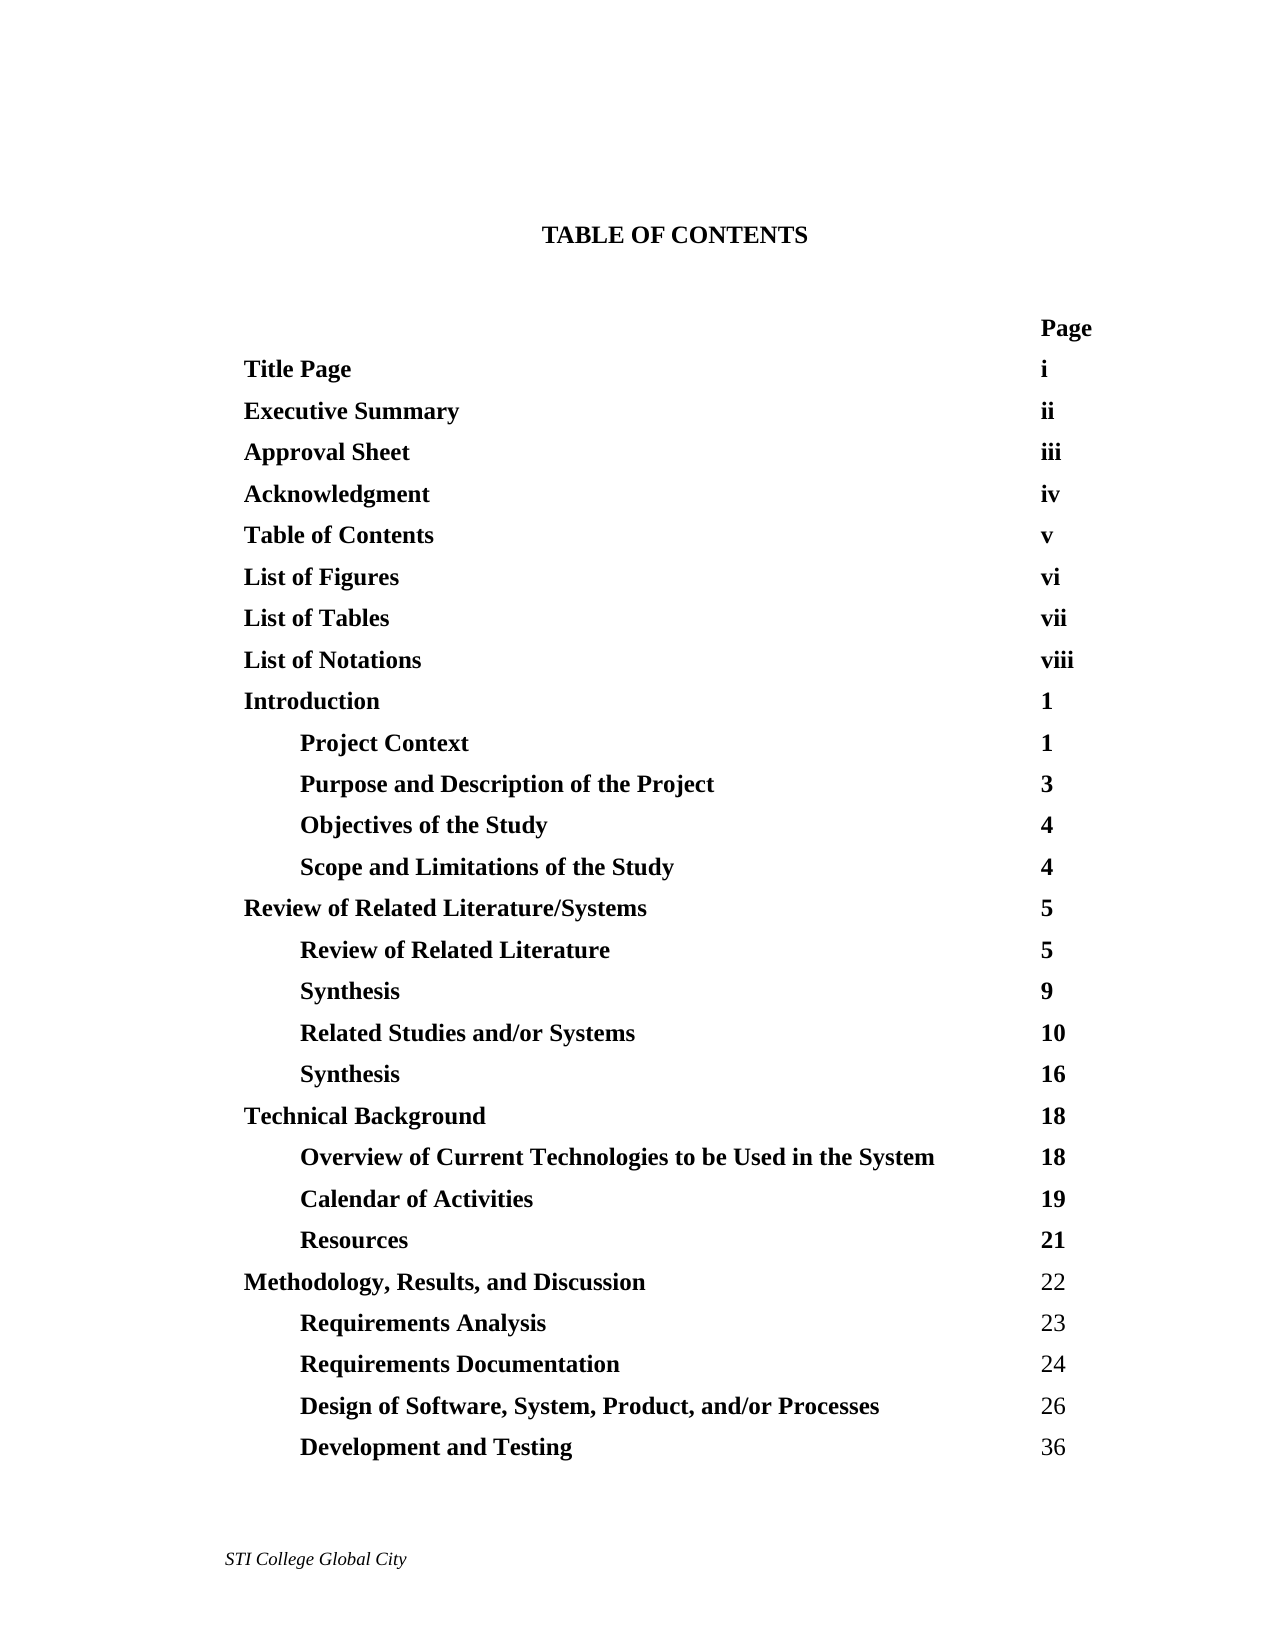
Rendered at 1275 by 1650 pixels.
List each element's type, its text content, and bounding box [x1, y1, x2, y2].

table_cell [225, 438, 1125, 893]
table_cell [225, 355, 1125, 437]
subtitle Table of Contents [225, 220, 1125, 249]
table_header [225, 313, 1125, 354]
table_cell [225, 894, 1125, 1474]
